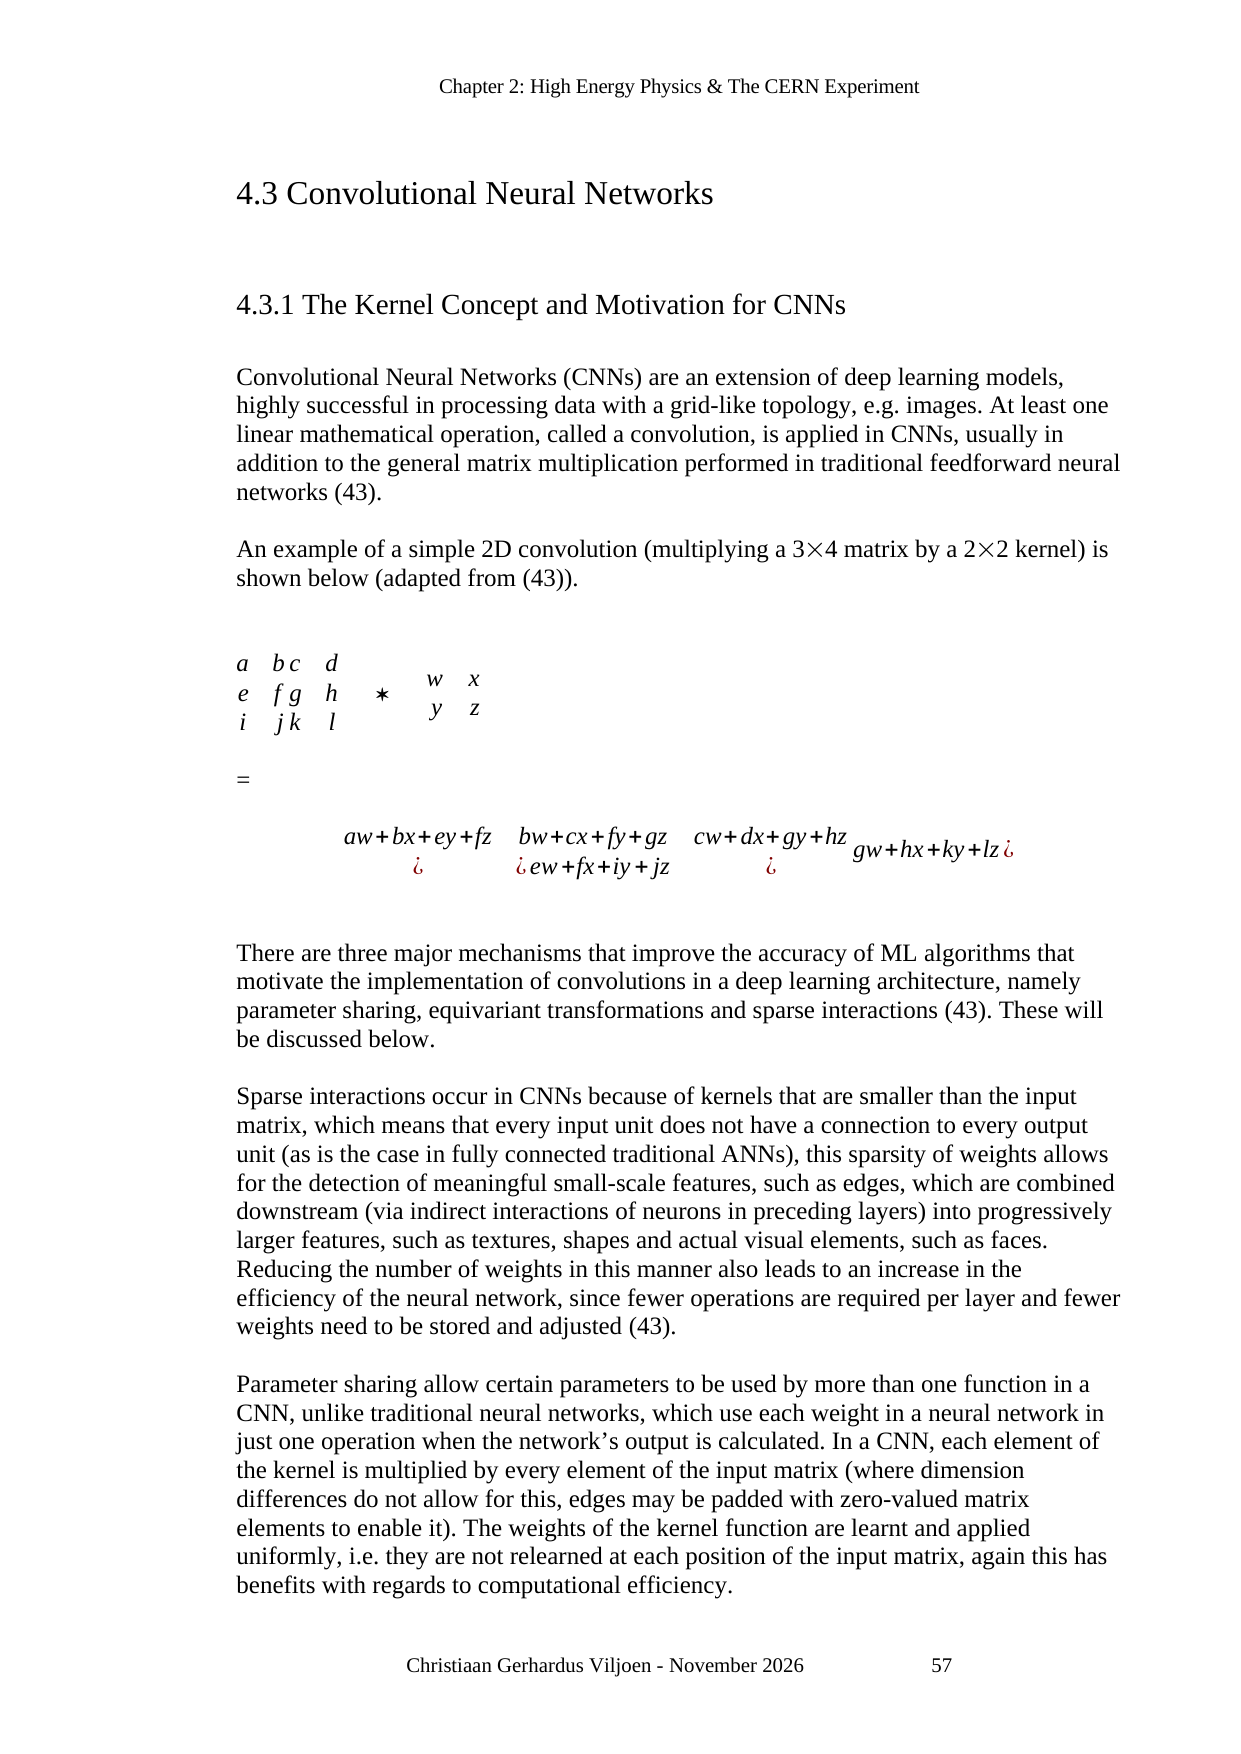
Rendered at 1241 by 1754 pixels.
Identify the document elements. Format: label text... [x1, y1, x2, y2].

text = [236, 765, 1122, 794]
text Parameter sharing allow certain parameters to be used by more than one function in a CNN, unlike traditional neural networks, which use each weight in a neural network in just one operation when the network’s output is calculated. In a CNN, each element of the kernel is multiplied by every element of the input matrix (where dimension differences do not allow for this, edges may be padded with zero-valued matrix elements to enable it). The weights of the kernel function are learnt and applied uniformly, i.e. they are not relearned at each position of the input matrix, again this has benefits with regards to computational efficiency. [236, 1369, 1122, 1599]
text Convolutional Neural Networks (CNNs) are an extension of deep learning models, highly successful in processing data with a grid-like topology, e.g. images. At least one linear mathematical operation, called a convolution, is applied in CNNs, usually in addition to the general matrix multiplication performed in traditional feedforward neural networks . [236, 362, 1122, 506]
text There are three major mechanisms that improve the accuracy of ML algorithms that motivate the implementation of convolutions in a deep learning architecture, namely parameter sharing, equivariant transformations and sparse interactions . These will be discussed below. [236, 938, 1122, 1053]
text Sparse interactions occur in CNNs because of kernels that are smaller than the input matrix, which means that every input unit does not have a connection to every output unit (as is the case in fully connected traditional ANNs), this sparsity of weights allows for the detection of meaningful small-scale features, such as edges, which are combined downstream (via indirect interactions of neurons in preceding layers) into progressively larger features, such as textures, shapes and actual visual elements, such as faces. Reducing the number of weights in this manner also leads to an increase in the efficiency of the neural network, since fewer operations are required per layer and fewer weights need to be stored and adjusted . [236, 1081, 1122, 1340]
subtitle Convolutional Neural Networks [236, 173, 1122, 211]
subtitle The Kernel Concept and Motivation for CNNs [236, 287, 1122, 321]
text An example of a simple 2D convolution (multiplying a 34 matrix by a 22 kernel) is shown below (adapted from ). [236, 534, 1122, 592]
